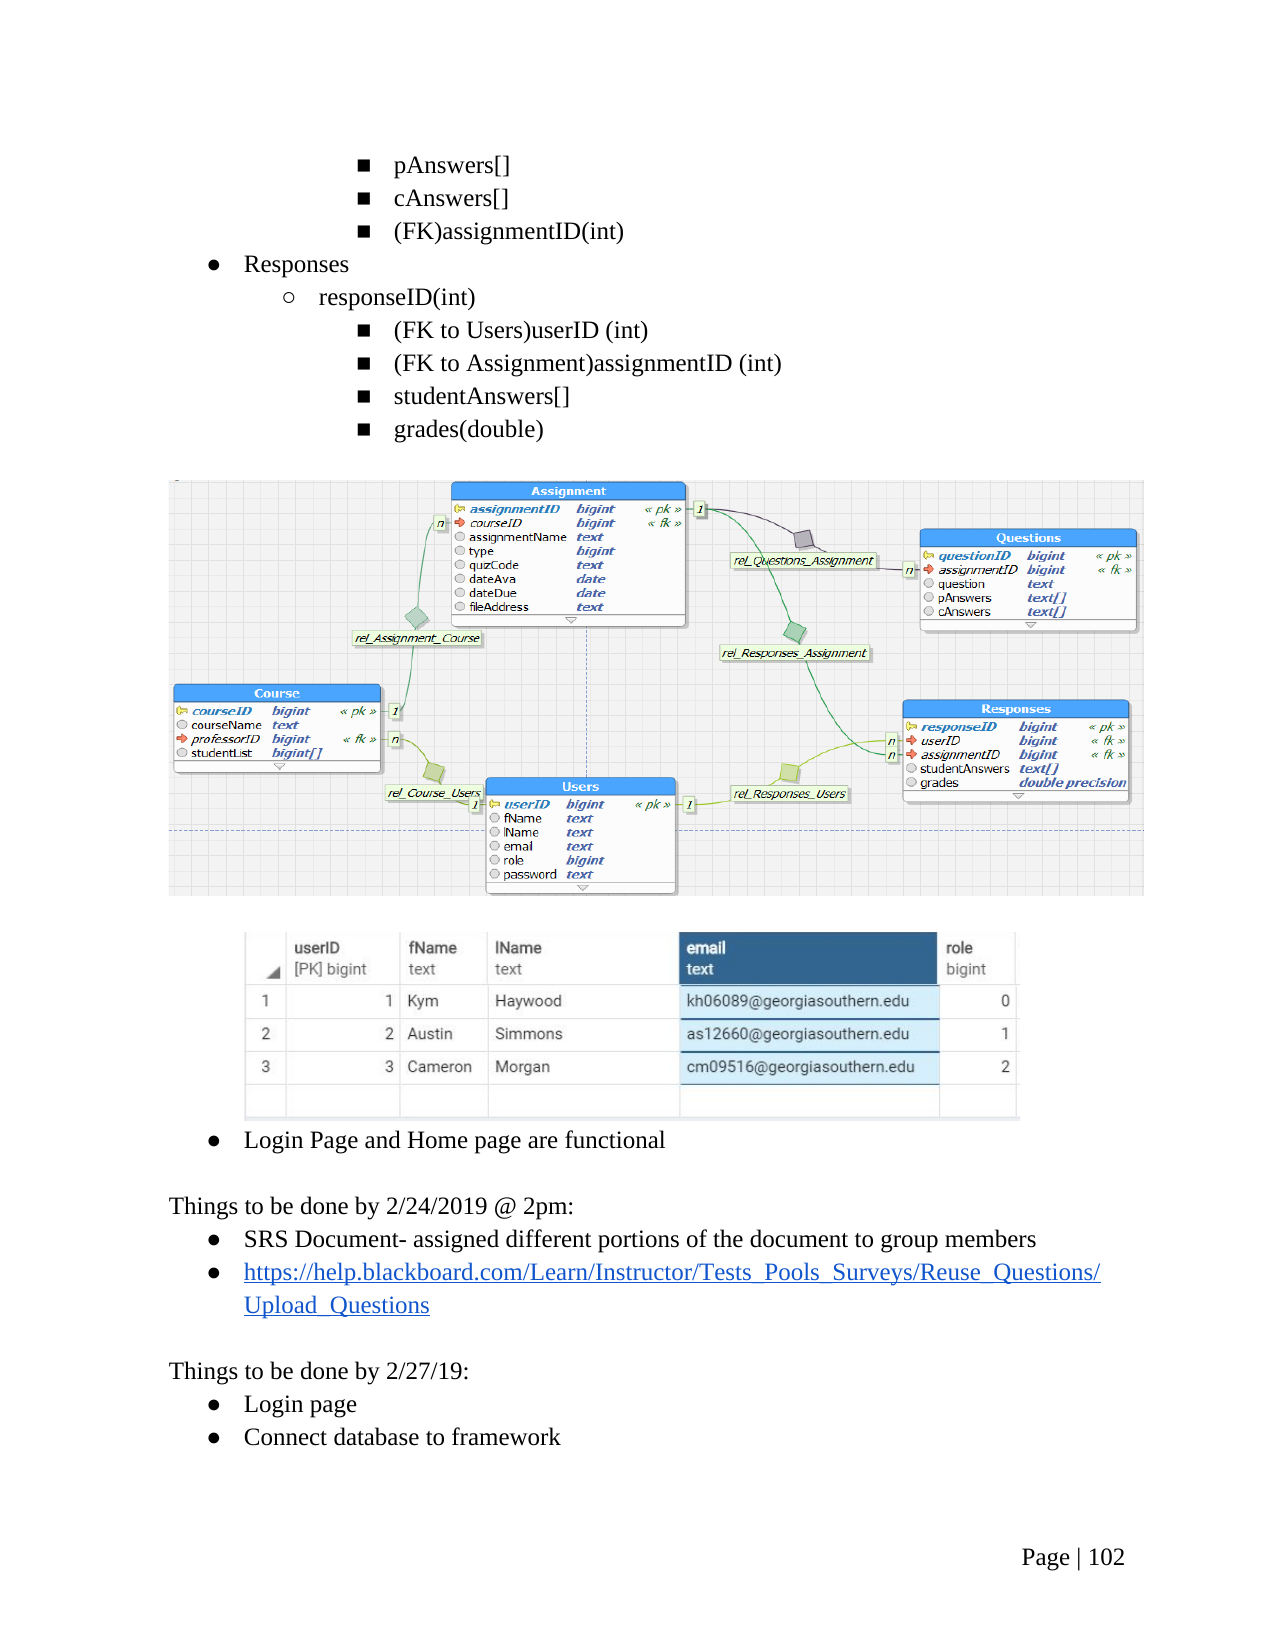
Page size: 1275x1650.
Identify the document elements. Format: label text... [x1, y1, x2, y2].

list (FK)assignmentID(int) [356, 216, 1125, 245]
list Login page [206, 1389, 1125, 1418]
list (FK to Users)userID (int) [356, 315, 1125, 344]
list grades(double) [356, 414, 1125, 443]
list pAnswers[] [356, 150, 1125, 179]
list studentAnswers[] [356, 381, 1125, 410]
list Login Page and Home page are functional [206, 1125, 1125, 1154]
list Responses [206, 249, 1125, 278]
list cAnswers[] [356, 183, 1125, 212]
list Connect database to framework [206, 1422, 1125, 1451]
list (FK to Assignment)assignmentID (int) [356, 348, 1125, 377]
text Things to be done by 2/24/2019 @ 2pm: [169, 1191, 1125, 1220]
list https://help.blackboard.com/Learn/Instructor/Tests_Pools_Surveys/Reuse_Questions/Upload_Questions [206, 1257, 1125, 1319]
picture [243, 932, 1021, 1121]
picture [168, 480, 1144, 896]
list responseID(int) [281, 282, 1125, 311]
text Things to be done by 2/27/19: [169, 1356, 1125, 1385]
list SRS Document- assigned different portions of the document to group members [206, 1224, 1125, 1253]
